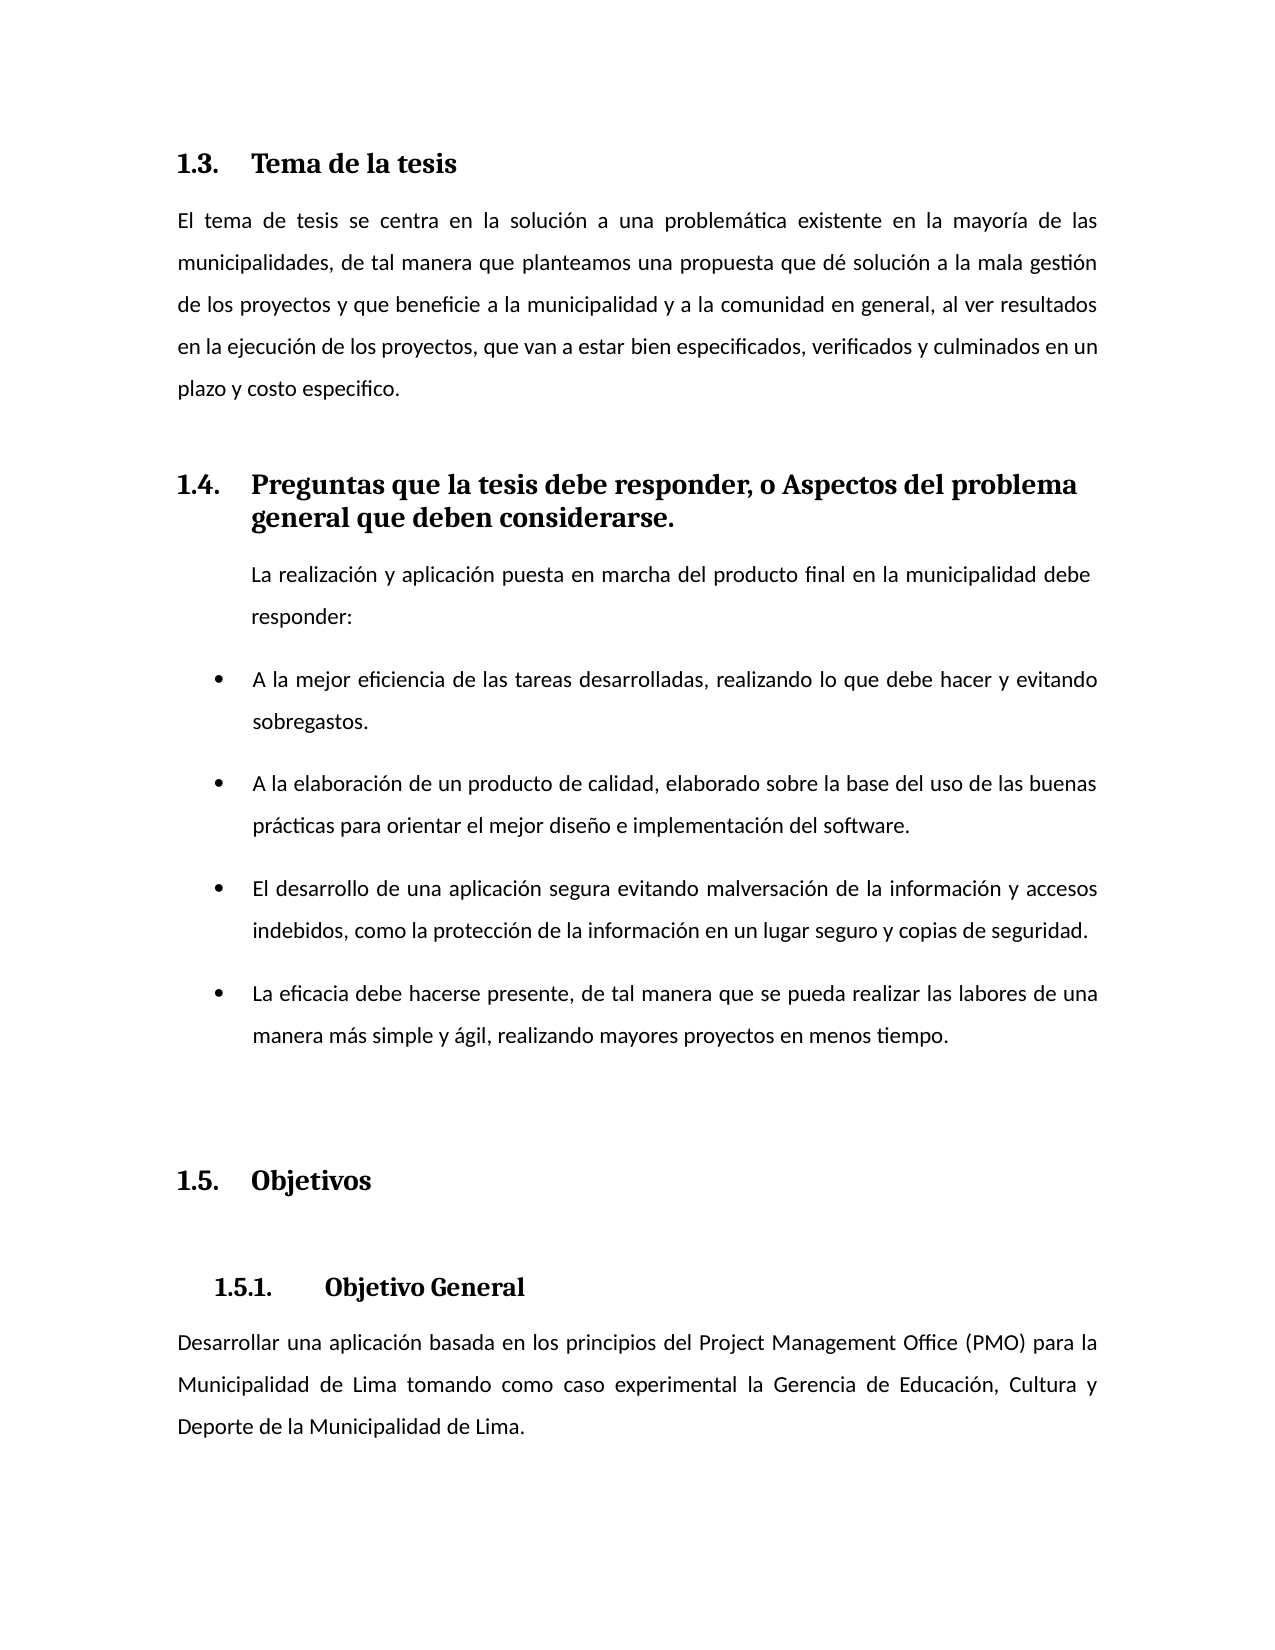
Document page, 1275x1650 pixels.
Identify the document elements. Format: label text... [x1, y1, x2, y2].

subtitle Tema de la tesis [177, 148, 1098, 181]
subtitle Preguntas que la tesis debe responder, o Aspectos del problema general que deben considerarse. [177, 468, 1098, 535]
list A la mejor eficiencia de las tareas desarrolladas, realizando lo que debe hacer y evitando sobregastos. [215, 665, 1098, 735]
text La realización y aplicación puesta en marcha del producto final en la municipalidad debe responder: [177, 560, 1098, 630]
subtitle Objetivos [177, 1164, 1098, 1197]
text El tema de tesis se centra en la solución a una problemática existente en la mayoría de las municipalidades, de tal manera que planteamos una propuesta que dé solución a la mala gestión de los proyectos y que beneficie a la municipalidad y a la comunidad en general, al ver resultados en la ejecución de los proyectos, que van a estar bien especificados, verificados y culminados en un plazo y costo especifico. [177, 206, 1098, 402]
list La eficacia debe hacerse presente, de tal manera que se pueda realizar las labores de una manera más simple y ágil, realizando mayores proyectos en menos tiempo. [215, 979, 1098, 1049]
text Desarrollar una aplicación basada en los principios del Project Management Office (PMO) para la Municipalidad de Lima tomando como caso experimental la Gerencia de Educación, Cultura y Deporte de la Municipalidad de Lima. [177, 1328, 1098, 1440]
list A la elaboración de un producto de calidad, elaborado sobre la base del uso de las buenas prácticas para orientar el mejor diseño e implementación del software. [215, 769, 1098, 839]
list El desarrollo de una aplicación segura evitando malversación de la información y accesos indebidos, como la protección de la información en un lugar seguro y copias de seguridad. [215, 874, 1098, 944]
subtitle Objetivo General [215, 1272, 1098, 1303]
